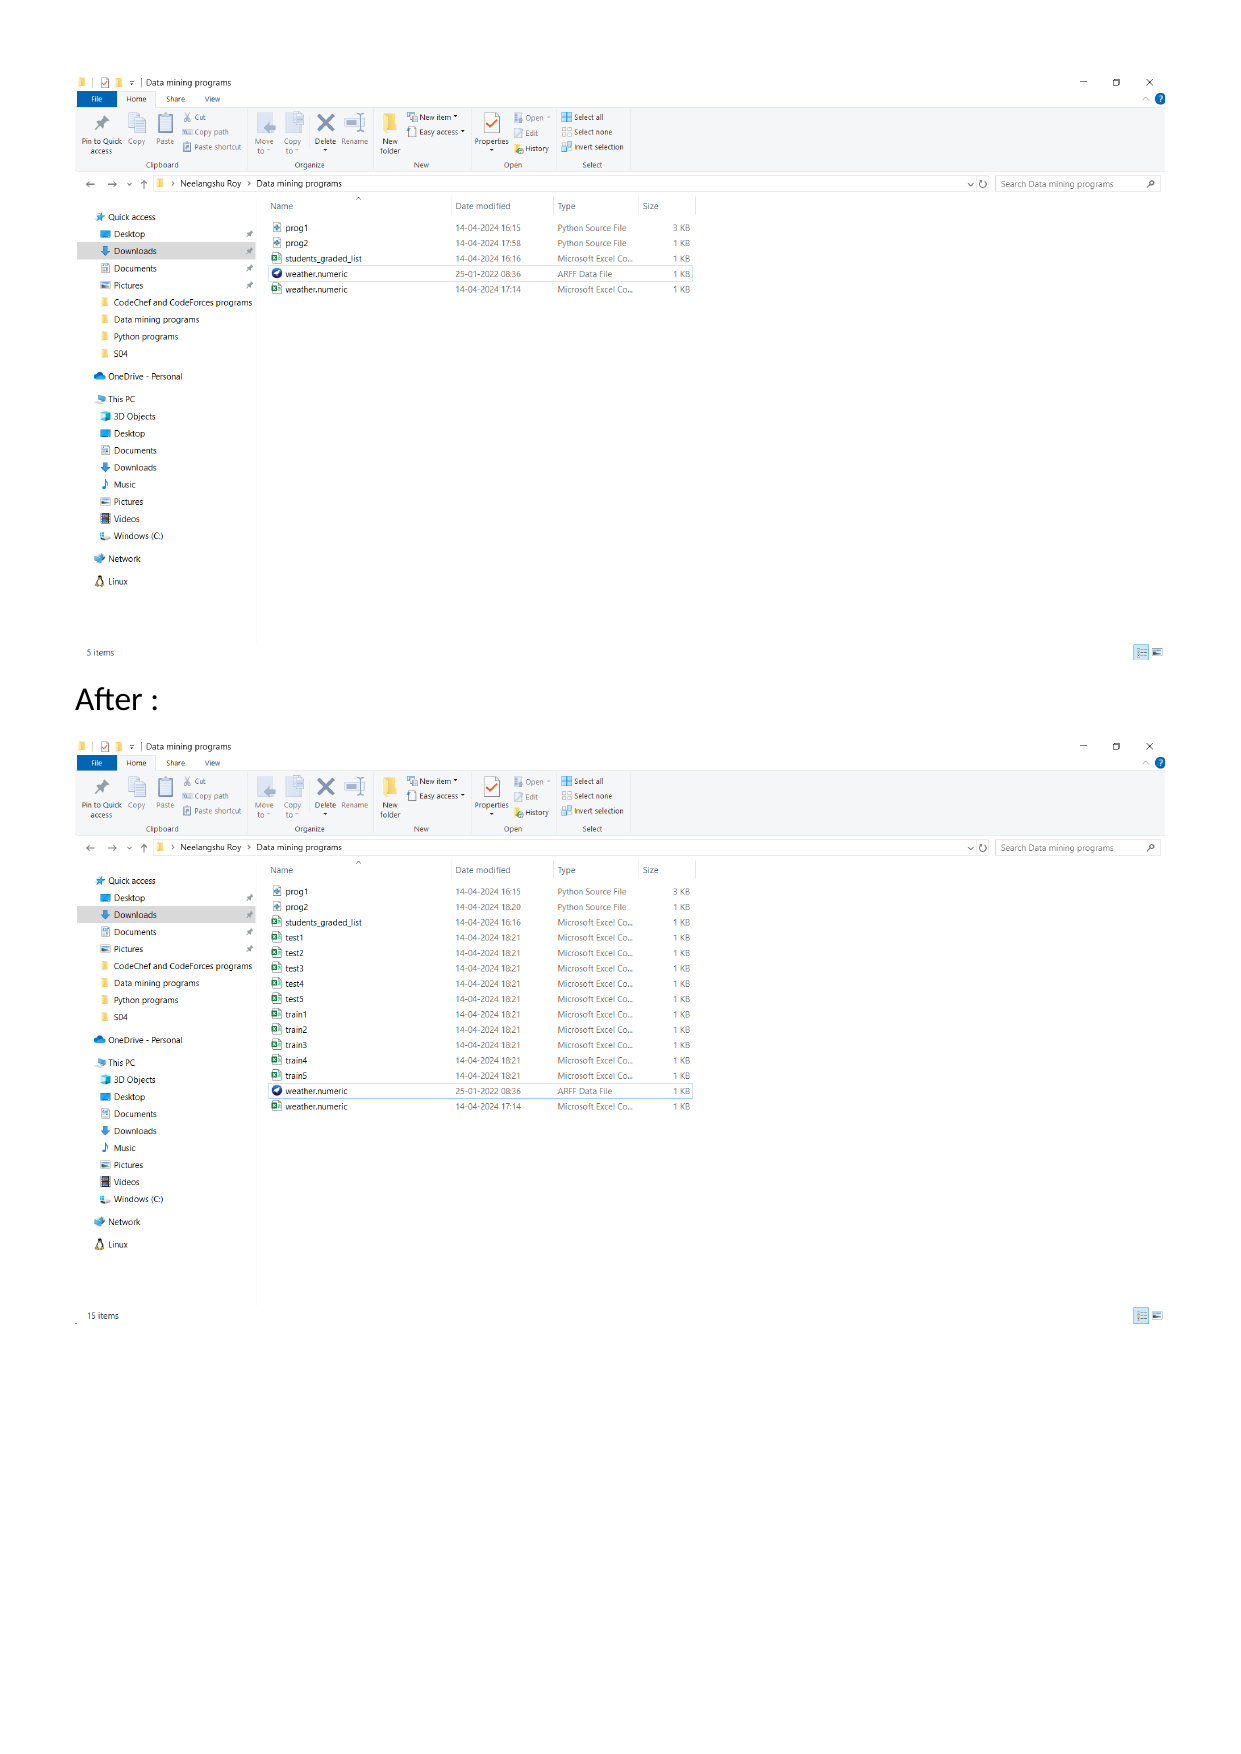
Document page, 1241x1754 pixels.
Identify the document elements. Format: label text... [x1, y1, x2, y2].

text After : [75, 678, 1165, 719]
picture [75, 75, 1166, 660]
picture [75, 738, 1166, 1324]
